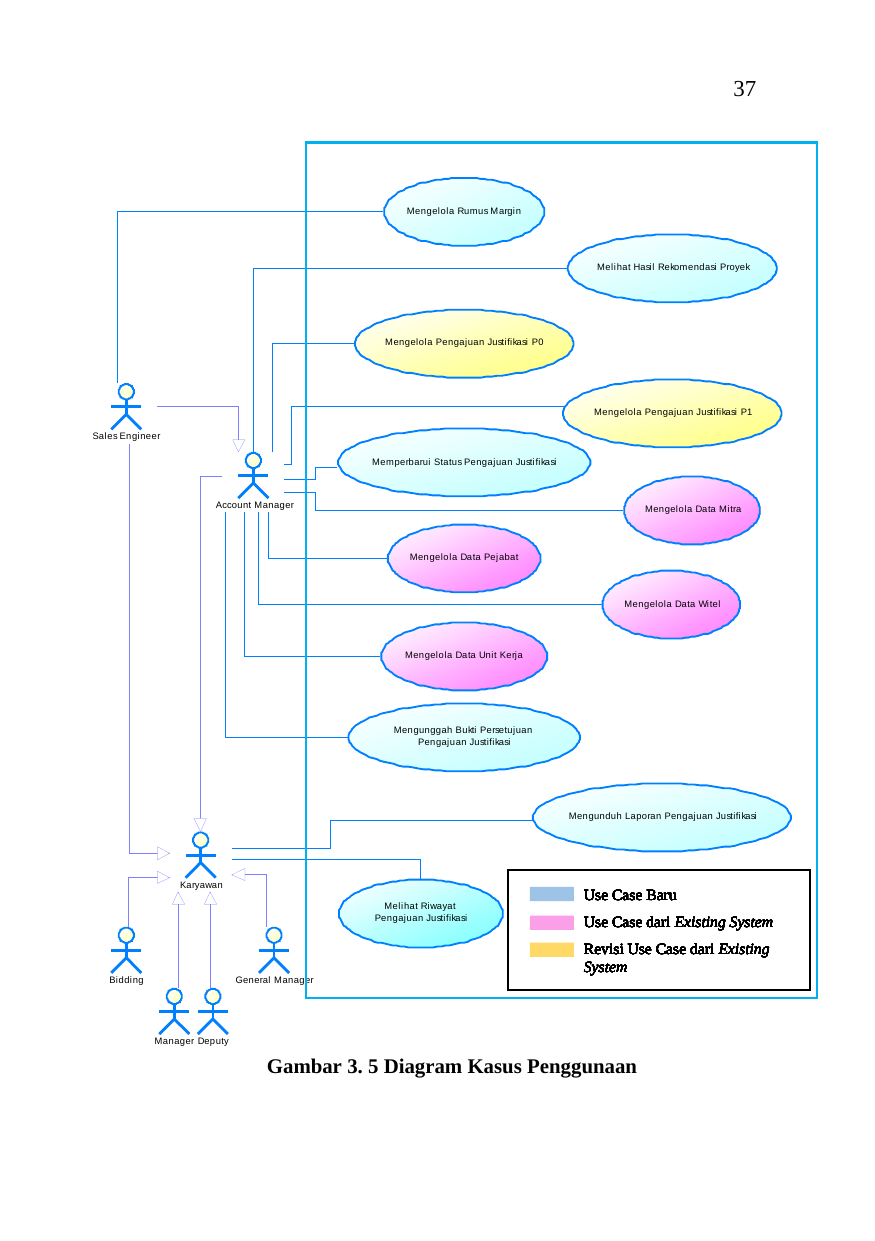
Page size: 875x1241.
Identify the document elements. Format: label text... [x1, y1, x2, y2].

text Gambar 3. 5 Diagram Kasus Penggunaan [148, 1054, 756, 1078]
